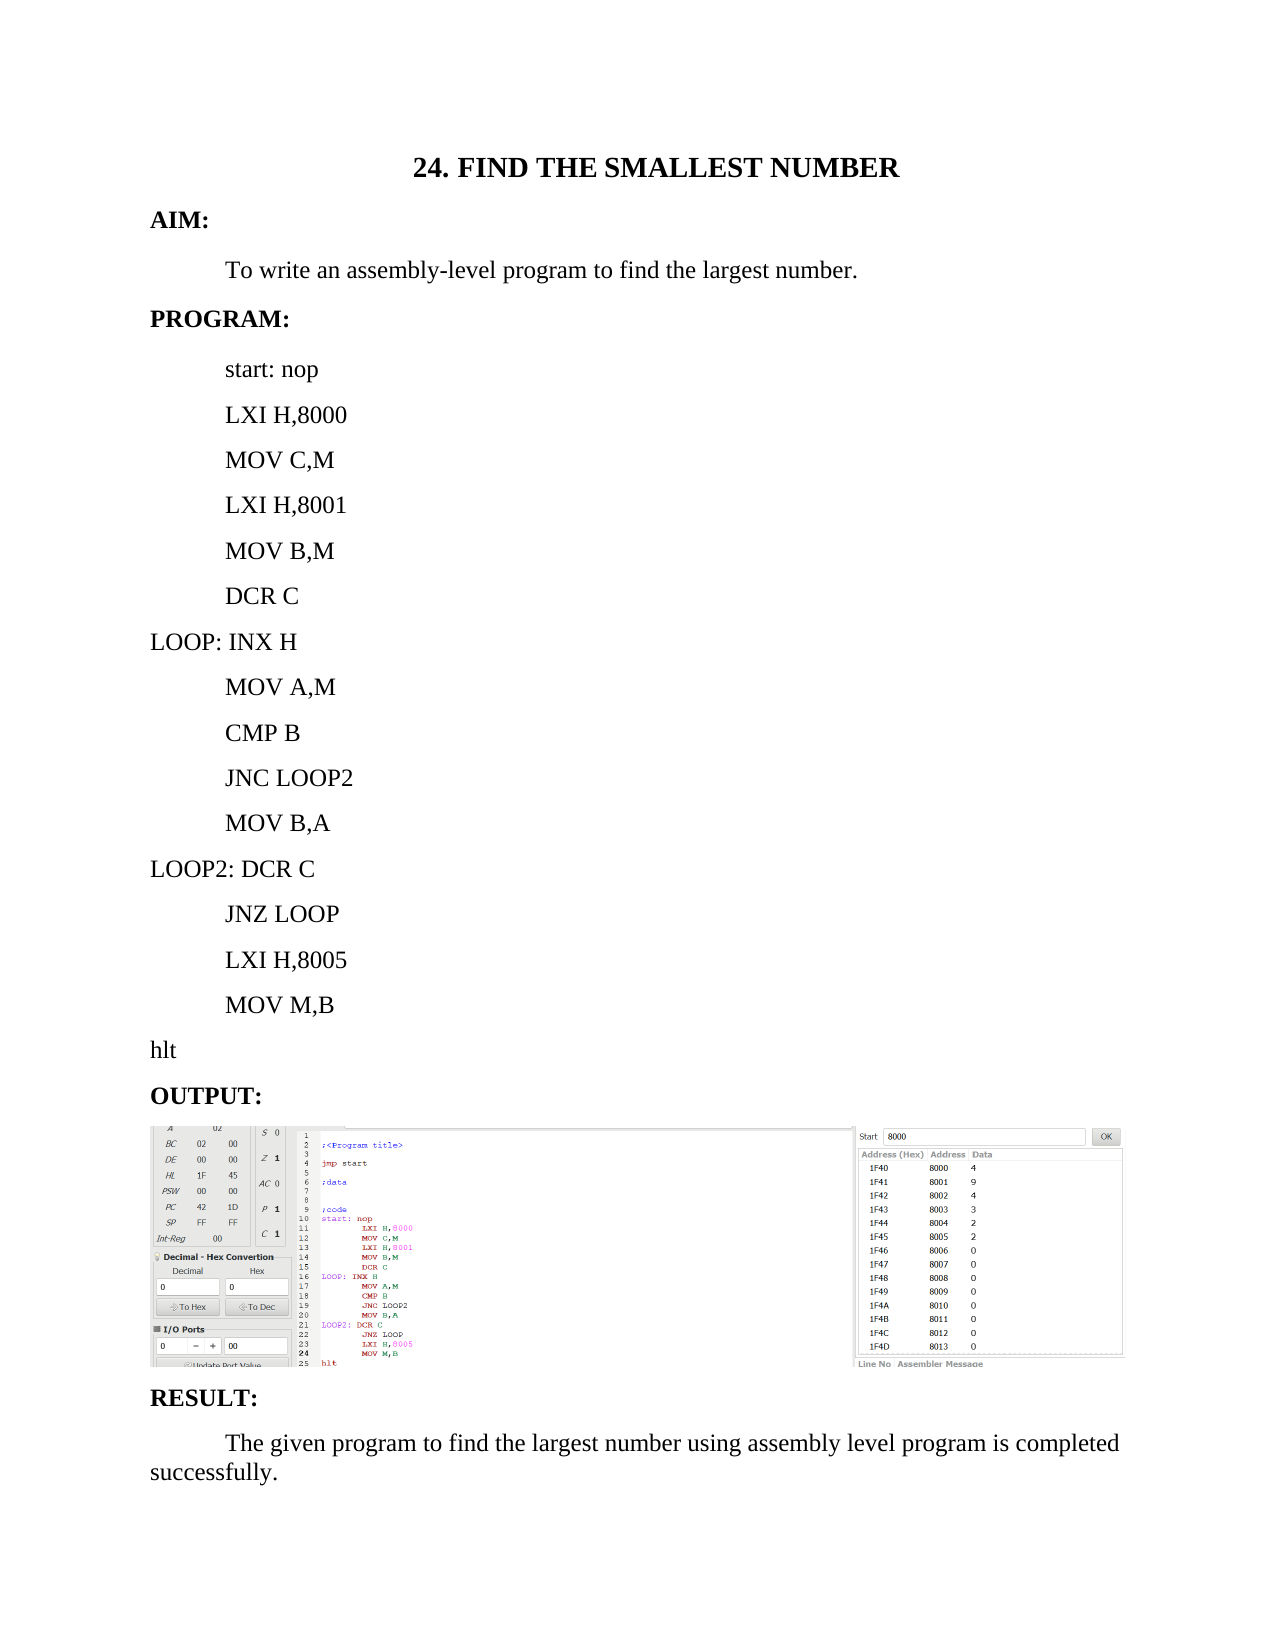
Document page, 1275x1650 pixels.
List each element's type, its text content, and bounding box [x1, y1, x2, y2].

text JNZ LOOP [150, 899, 1125, 928]
text LOOP: INX H [150, 627, 1125, 656]
text MOV B,M [150, 536, 1125, 565]
text MOV A,M [150, 672, 1125, 701]
text To write an assembly-level program to find the largest number. [150, 255, 1125, 284]
text OUTPUT: [150, 1081, 1125, 1110]
list FIND THE SMALLEST NUMBER [187, 150, 1125, 183]
text LXI H,8001 [150, 491, 1125, 519]
text MOV M,B [150, 990, 1125, 1019]
text hlt [150, 1036, 1125, 1064]
text start: nop [150, 354, 1125, 383]
text CMP B [150, 718, 1125, 746]
text RESULT: [150, 1383, 1125, 1412]
text AIM: [150, 205, 1125, 234]
text DCR C [150, 581, 1125, 610]
text LOOP2: DCR C [150, 854, 1125, 883]
text The given program to find the largest number using assembly level program is completed successfully. [150, 1428, 1125, 1486]
text PROGRAM: [150, 304, 1125, 333]
picture [150, 1126, 1125, 1367]
text MOV C,M [150, 445, 1125, 474]
text MOV B,A [150, 808, 1125, 837]
text LXI H,8000 [150, 400, 1125, 428]
text JNC LOOP2 [150, 763, 1125, 792]
text LXI H,8005 [150, 945, 1125, 973]
